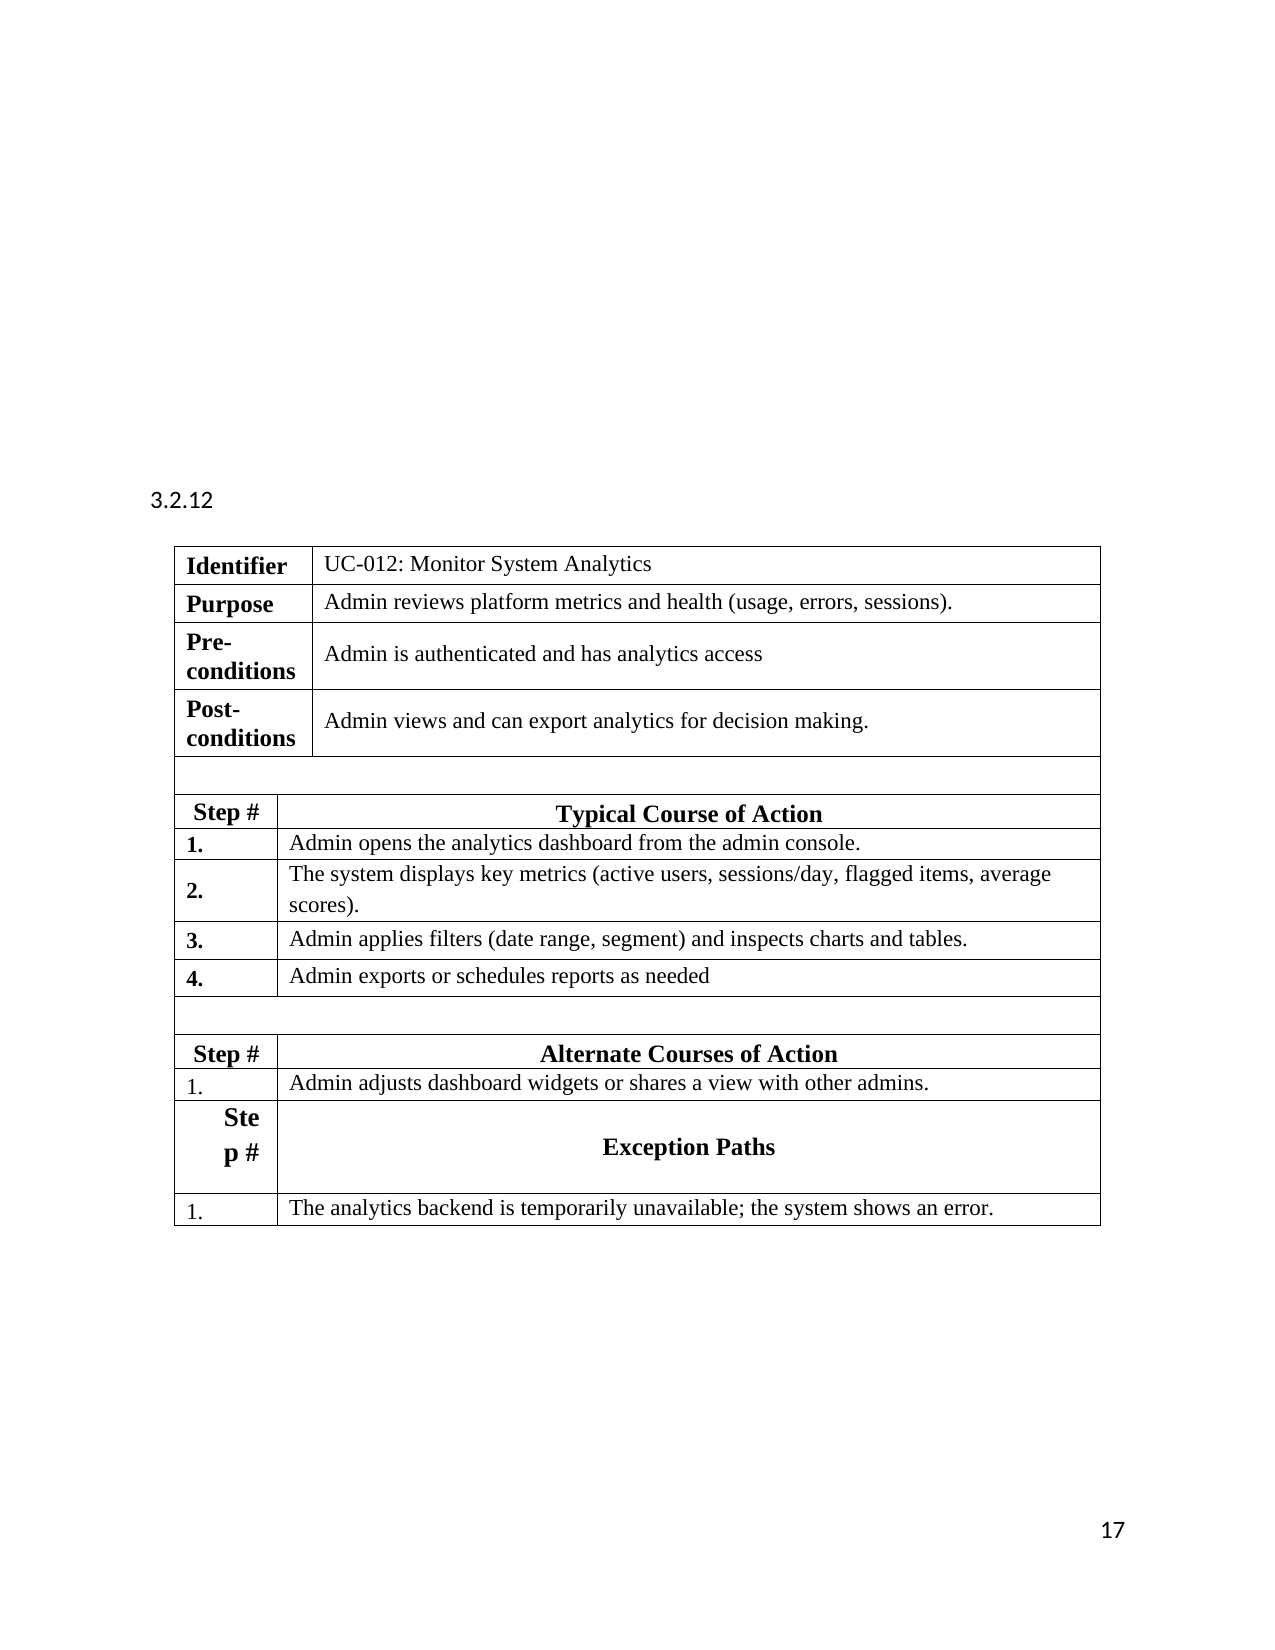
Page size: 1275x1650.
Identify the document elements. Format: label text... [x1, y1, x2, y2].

text 3.2.12 [150, 484, 1125, 515]
